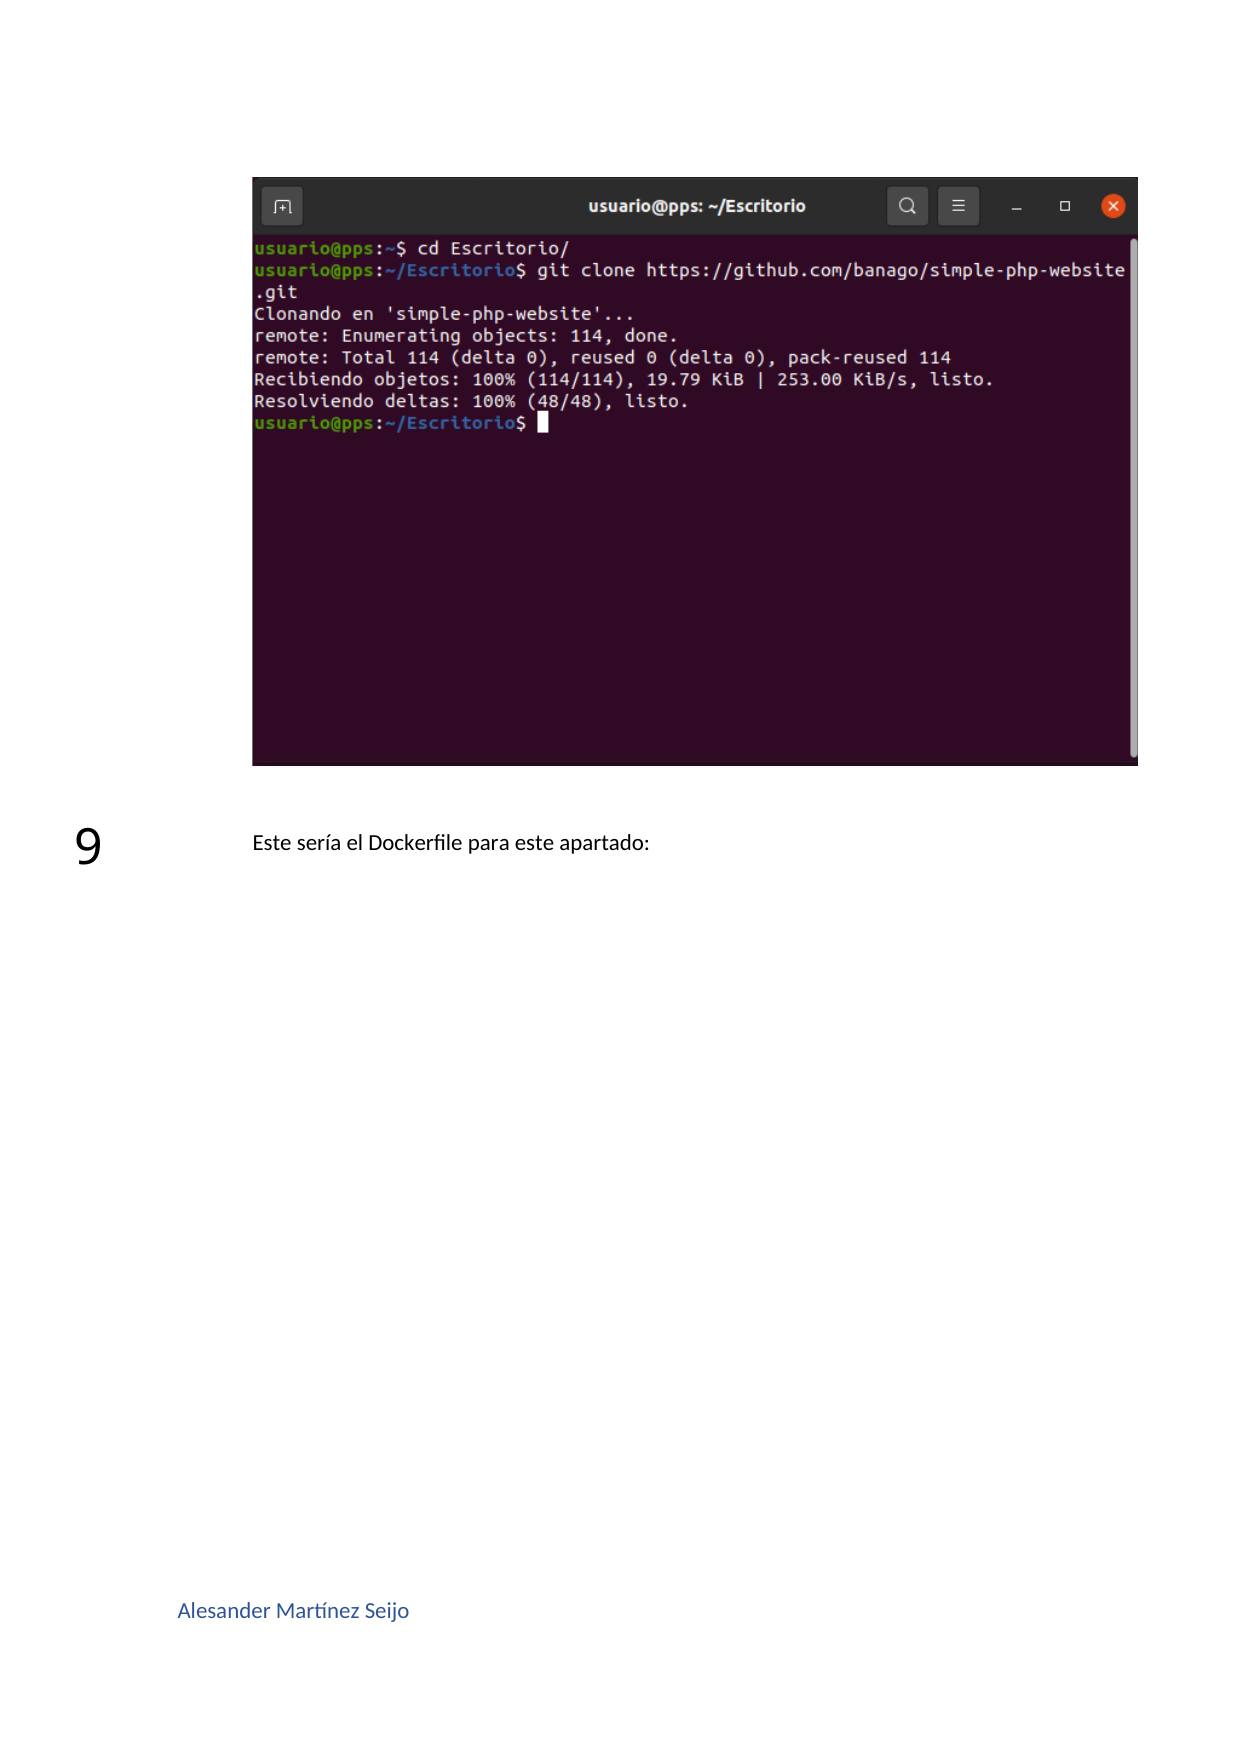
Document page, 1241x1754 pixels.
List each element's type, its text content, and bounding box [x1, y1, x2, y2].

list Este sería el Dockerfile para este apartado: [252, 828, 1063, 856]
picture [252, 177, 1138, 766]
